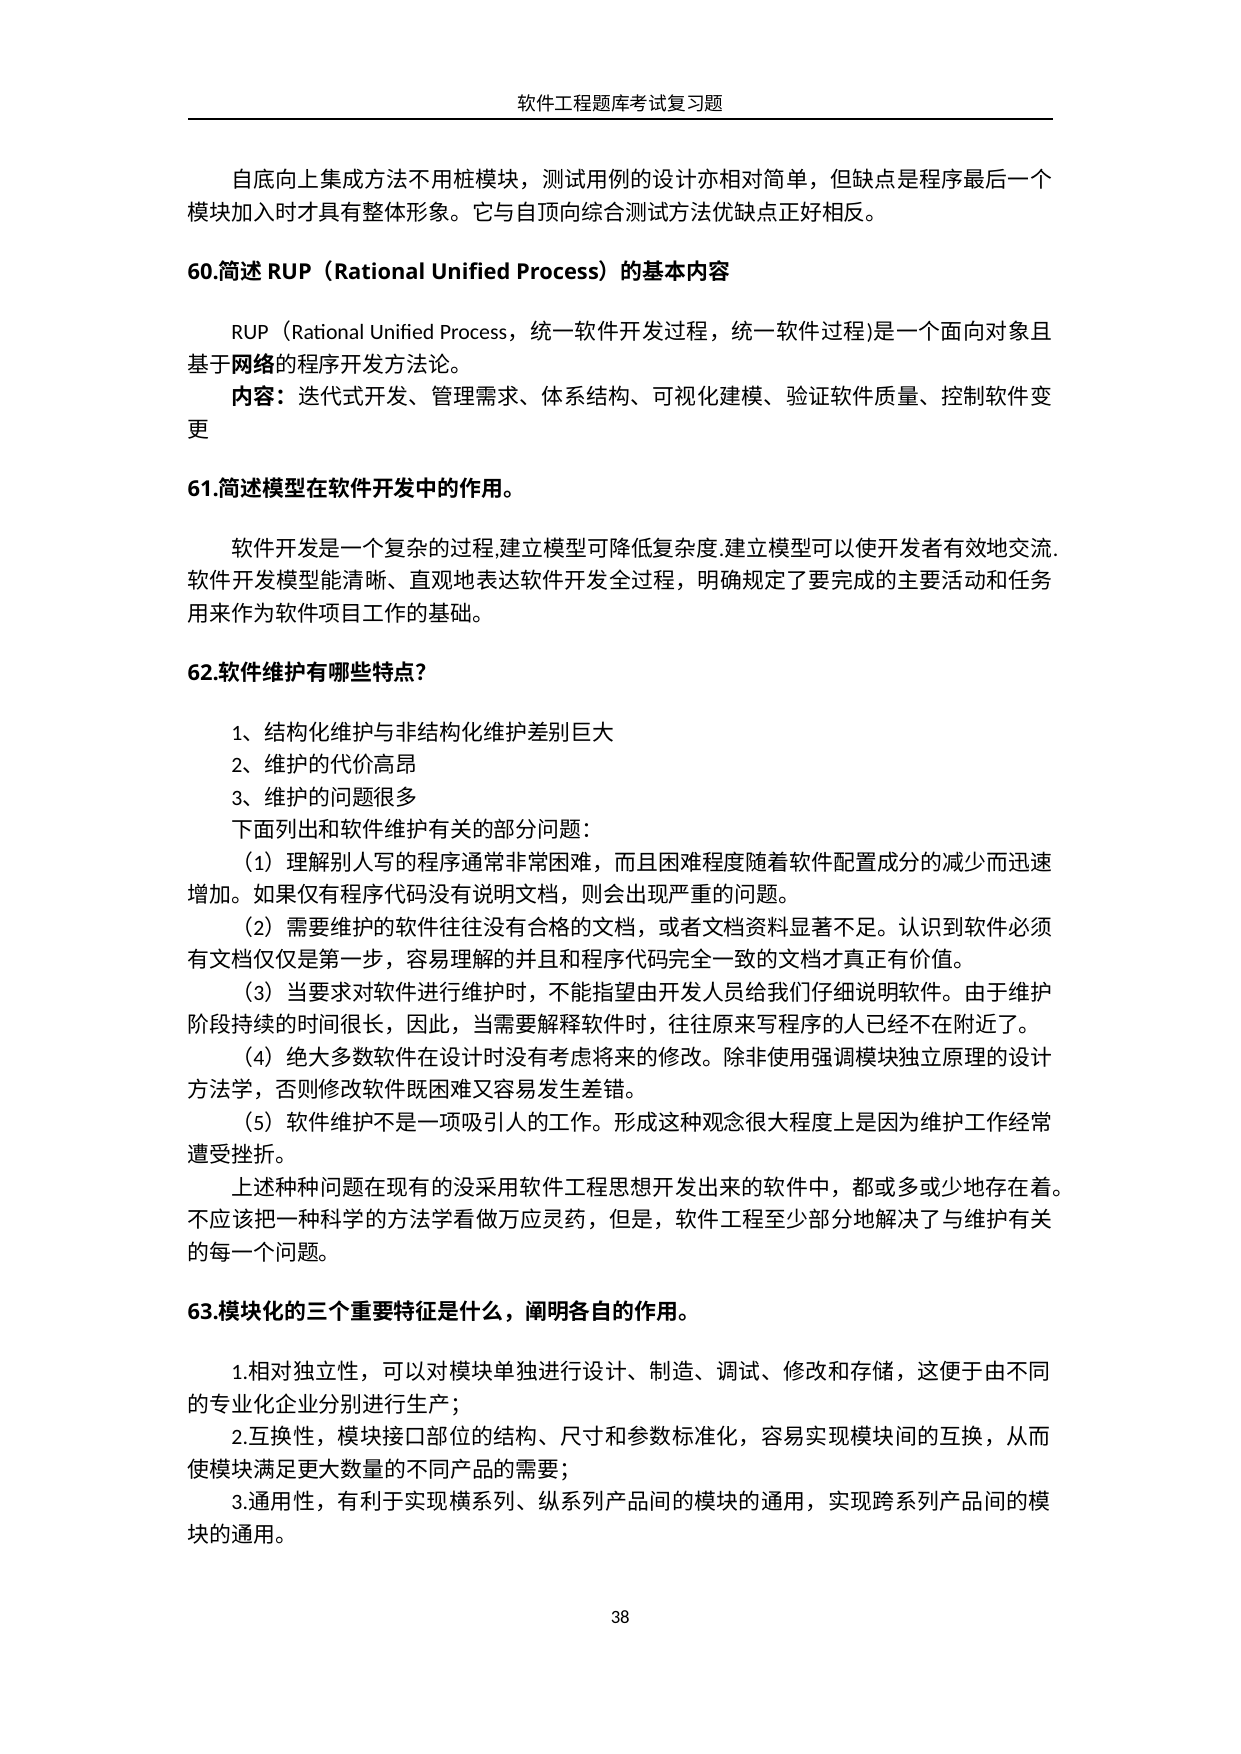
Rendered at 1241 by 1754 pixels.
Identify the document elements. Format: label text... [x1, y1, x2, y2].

text 下面列出和软件维护有关的部分问题： [187, 812, 1053, 844]
text 软件开发是一个复杂的过程,建立模型可降低复杂度.建立模型可以使开发者有效地交流.软件开发模型能清晰、直观地表达软件开发全过程，明确规定了要完成的主要活动和任务，用来作为软件项目工作的基础。 [187, 530, 1053, 628]
subtitle 62.软件维护有哪些特点？ [187, 655, 1053, 687]
text （4）绝大多数软件在设计时没有考虑将来的修改。除非使用强调模块独立原理的设计方法学，否则修改软件既困难又容易发生差错。 [187, 1039, 1053, 1104]
subtitle 60.简述RUP（Rational Unified Process）的基本内容 [187, 254, 1053, 287]
text 1、结构化维护与非结构化维护差别巨大 [187, 714, 1053, 747]
text 2.互换性，模块接口部位的结构、尺寸和参数标准化，容易实现模块间的互换，从而使模块满足更大数量的不同产品的需要； [187, 1419, 1053, 1484]
text （2）需要维护的软件往往没有合格的文档，或者文档资料显著不足。认识到软件必须有文档仅仅是第一步，容易理解的并且和程序代码完全一致的文档才真正有价值。 [187, 909, 1053, 974]
subtitle 63.模块化的三个重要特征是什么，阐明各自的作用。 [187, 1294, 1053, 1327]
text 内容：迭代式开发、管理需求、体系结构、可视化建模、验证软件质量、控制软件变更 [187, 379, 1053, 444]
text RUP（Rational Unified Process，统一软件开发过程，统一软件过程)是一个面向对象且基于网络的程序开发方法论。 [187, 314, 1053, 379]
text 1.相对独立性，可以对模块单独进行设计、制造、调试、修改和存储，这便于由不同的专业化企业分别进行生产； [187, 1354, 1053, 1419]
text （5）软件维护不是一项吸引人的工作。形成这种观念很大程度上是因为维护工作经常遭受挫折。 [187, 1104, 1053, 1169]
text 自底向上集成方法不用桩模块，测试用例的设计亦相对简单，但缺点是程序最后一个模块加入时才具有整体形象。它与自顶向综合测试方法优缺点正好相反。 [187, 162, 1053, 227]
text 3.通用性，有利于实现横系列、纵系列产品间的模块的通用，实现跨系列产品间的模块的通用。 [187, 1484, 1053, 1549]
text （1）理解别人写的程序通常非常困难，而且困难程度随着软件配置成分的减少而迅速增加。如果仅有程序代码没有说明文档，则会出现严重的问题。 [187, 844, 1053, 909]
text 2、维护的代价高昂 [187, 747, 1053, 779]
text 上述种种问题在现有的没采用软件工程思想开发出来的软件中，都或多或少地存在着。不应该把一种科学的方法学看做万应灵药，但是，软件工程至少部分地解决了与维护有关的每一个问题。 [187, 1169, 1053, 1267]
text 3、维护的问题很多 [187, 779, 1053, 812]
subtitle 61.简述模型在软件开发中的作用。 [187, 471, 1053, 503]
text （3）当要求对软件进行维护时，不能指望由开发人员给我们仔细说明软件。由于维护阶段持续的时间很长，因此，当需要解释软件时，往往原来写程序的人已经不在附近了。 [187, 974, 1053, 1039]
